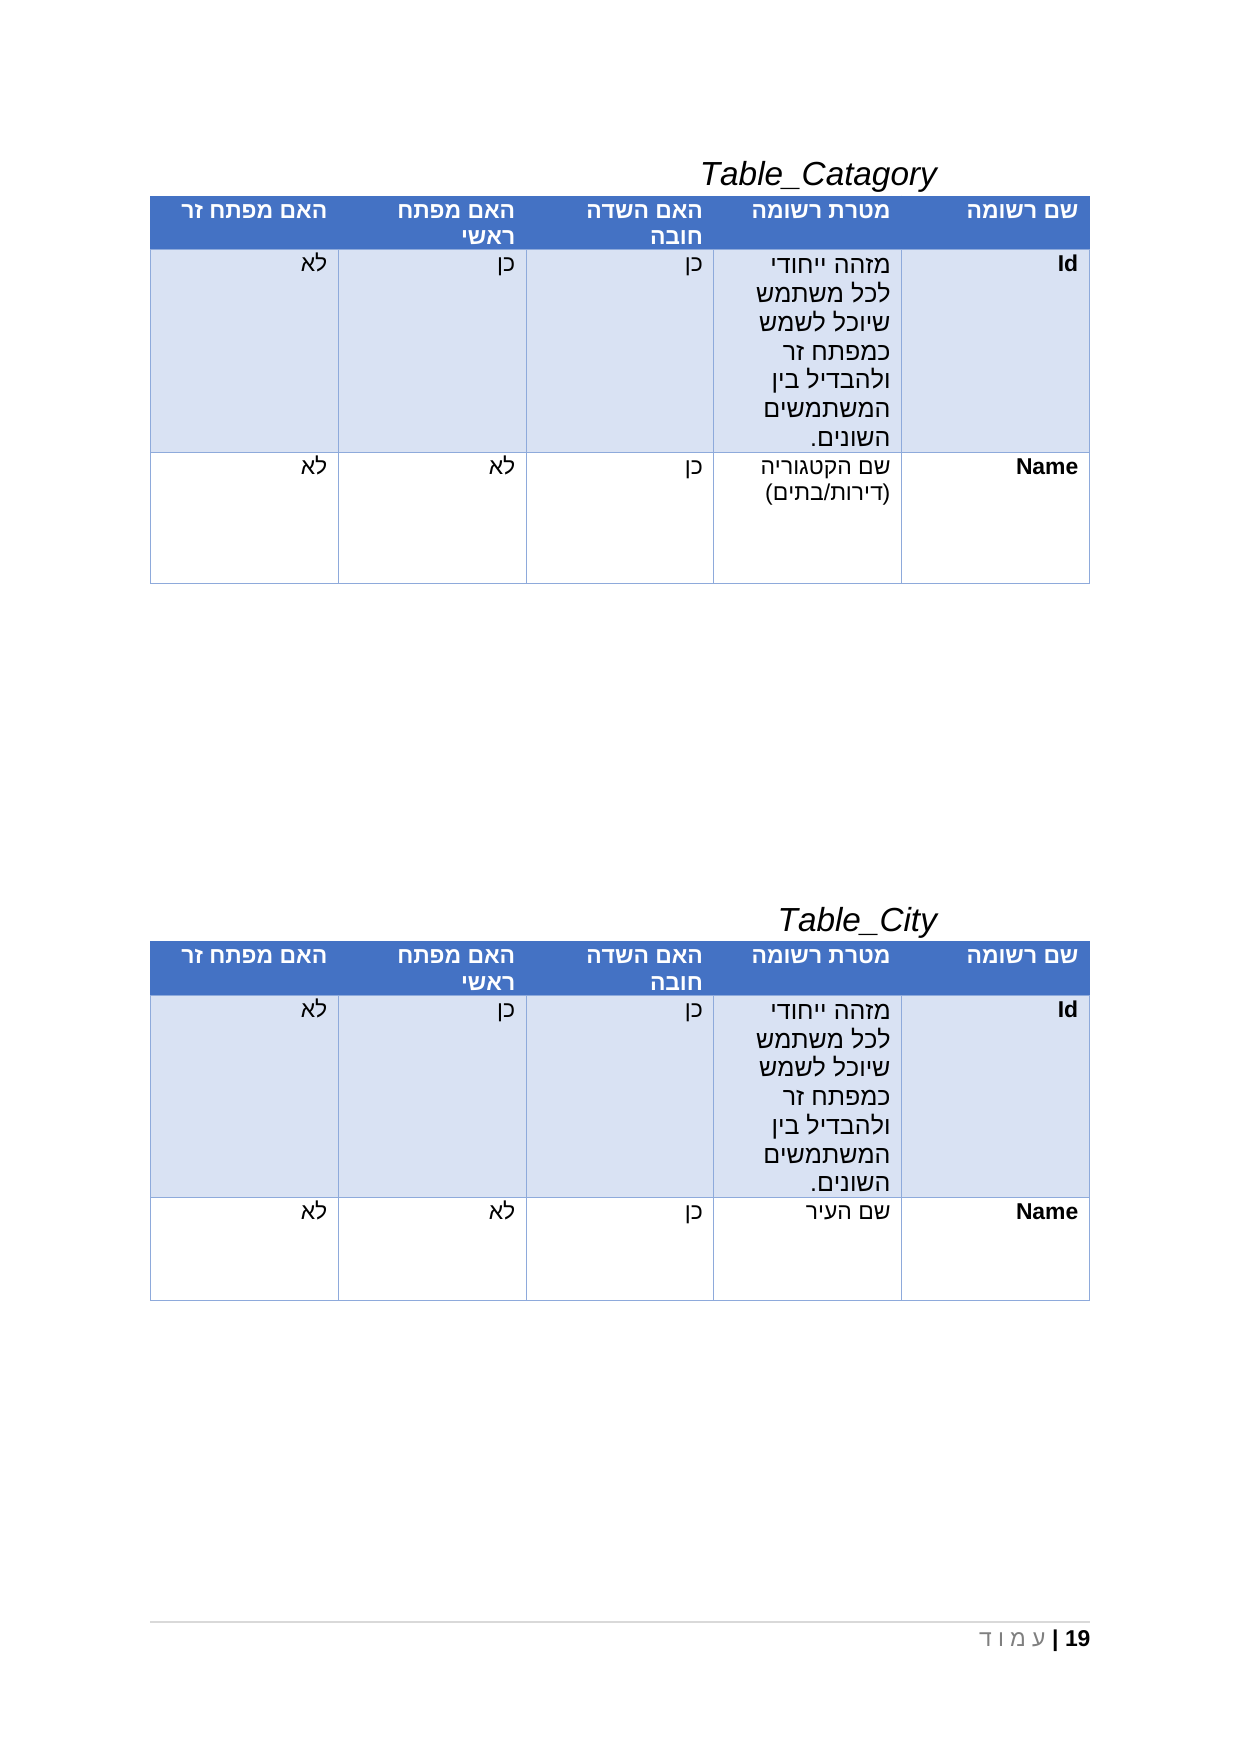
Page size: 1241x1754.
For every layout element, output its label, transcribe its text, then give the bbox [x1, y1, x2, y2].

table_header שם רשומה [902, 197, 1089, 249]
table_cell Id [902, 996, 1089, 1197]
table_cell כן [339, 996, 526, 1197]
table_cell כן [527, 996, 713, 1197]
table_cell כן [527, 453, 713, 583]
table_cell Name [902, 1198, 1089, 1300]
table_cell כן [339, 250, 526, 452]
table_cell לא [151, 1198, 338, 1300]
subtitle Table_City [150, 899, 1090, 938]
table_cell כן [527, 250, 713, 452]
subtitle Table_Catagory [150, 154, 1090, 193]
table_cell לא [339, 453, 526, 583]
table_cell לא [151, 250, 338, 452]
table_cell לא [151, 996, 338, 1197]
table_cell מזהה ייחודי לכל משתמש שיוכל לשמש כמפתח זר ולהבדיל בין המשתמשים השונים. [714, 996, 901, 1197]
table_header מטרת רשומה [714, 197, 901, 249]
table_header שם רשומה [902, 942, 1089, 995]
table_header מטרת רשומה [714, 942, 901, 995]
table_cell שם העיר [714, 1198, 901, 1300]
table_cell Id [902, 250, 1089, 452]
table_cell שם הקטגוריה (דירות/בתים) [714, 453, 901, 583]
table_cell לא [151, 453, 338, 583]
table_cell כן [527, 1198, 713, 1300]
table_header האם מפתח זר [151, 197, 338, 249]
table_cell מזהה ייחודי לכל משתמש שיוכל לשמש כמפתח זר ולהבדיל בין המשתמשים השונים. [714, 250, 901, 452]
table_header האם מפתח ראשי [339, 942, 526, 995]
table_header האם השדה חובה [527, 942, 713, 995]
table_cell לא [339, 1198, 526, 1300]
table_header האם השדה חובה [527, 197, 713, 249]
table_header האם מפתח זר [151, 942, 338, 995]
table_header האם מפתח ראשי [339, 197, 526, 249]
table_cell Name [902, 453, 1089, 583]
